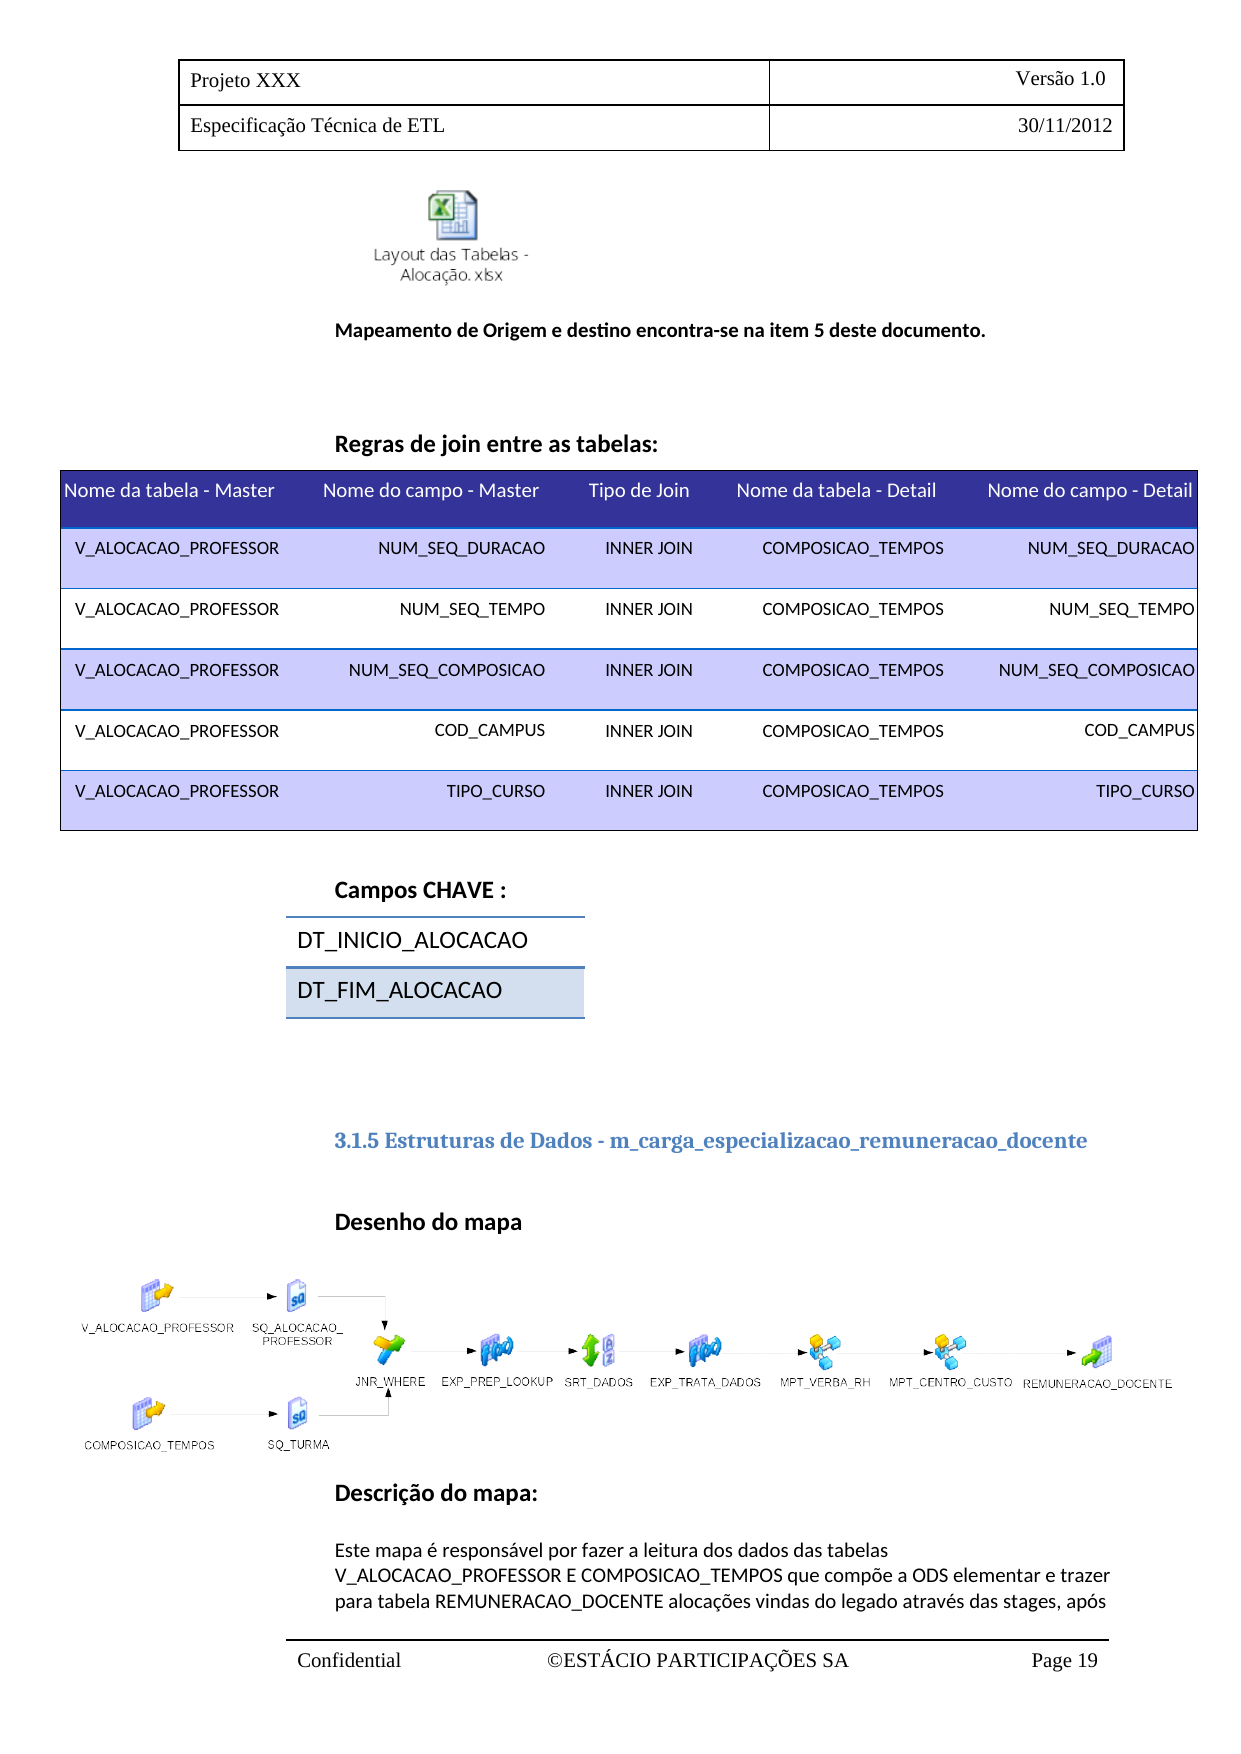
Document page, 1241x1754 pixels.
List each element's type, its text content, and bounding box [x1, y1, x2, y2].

table_cell COMPOSICAO_TEMPOS [696, 711, 947, 769]
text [334, 1537, 1120, 1613]
table_header Nome do campo - Detail [947, 471, 1197, 527]
text Mapeamento de Origem e destino encontra-se na item 5 deste documento. [334, 317, 1120, 342]
table_cell COMPOSICAO_TEMPOS [696, 771, 947, 830]
table_cell INNER JOIN [548, 529, 696, 588]
table_cell NUM_SEQ_TEMPO [947, 589, 1197, 648]
table_cell TIPO_CURSO [282, 771, 548, 830]
table_cell V_ALOCACAO_PROFESSOR [61, 589, 282, 648]
table_header Nome do campo - Master [282, 471, 548, 527]
table_header Tipo de Join [548, 471, 696, 527]
table_cell V_ALOCACAO_PROFESSOR [61, 711, 282, 769]
text Descrição do mapa: [297, 1477, 1120, 1508]
table_header Nome da tabela - Detail [696, 471, 947, 527]
table_cell COMPOSICAO_TEMPOS [696, 650, 947, 709]
text Estruturas de Dados - m_carga_especializacao_remuneracao_docente [334, 1128, 1120, 1154]
table_cell DT_FIM_ALOCACAO [286, 969, 584, 1017]
table_cell V_ALOCACAO_PROFESSOR [61, 771, 282, 830]
table_cell TIPO_CURSO [947, 771, 1197, 830]
table_cell NUM_SEQ_COMPOSICAO [282, 650, 548, 709]
text Regras de join entre as tabelas: [334, 428, 1120, 458]
table_header Nome da tabela - Master [61, 471, 282, 527]
table_cell INNER JOIN [548, 771, 696, 830]
table_header DT_INICIO_ALOCACAO [286, 918, 584, 966]
table_cell COD_CAMPUS [282, 711, 548, 769]
text Desenho do mapa [334, 1206, 1120, 1237]
table_cell INNER JOIN [548, 711, 696, 769]
text Campos CHAVE : [334, 874, 1120, 904]
table_cell V_ALOCACAO_PROFESSOR [61, 529, 282, 588]
table_cell NUM_SEQ_DURACAO [947, 529, 1197, 588]
table_cell NUM_SEQ_TEMPO [282, 589, 548, 648]
table_cell INNER JOIN [548, 650, 696, 709]
table_cell COMPOSICAO_TEMPOS [696, 529, 947, 588]
table_cell INNER JOIN [548, 589, 696, 648]
table_cell COD_CAMPUS [947, 711, 1197, 769]
table_cell COMPOSICAO_TEMPOS [696, 589, 947, 648]
table_cell NUM_SEQ_COMPOSICAO [947, 650, 1197, 709]
table_cell NUM_SEQ_DURACAO [282, 529, 548, 588]
table_cell V_ALOCACAO_PROFESSOR [61, 650, 282, 709]
